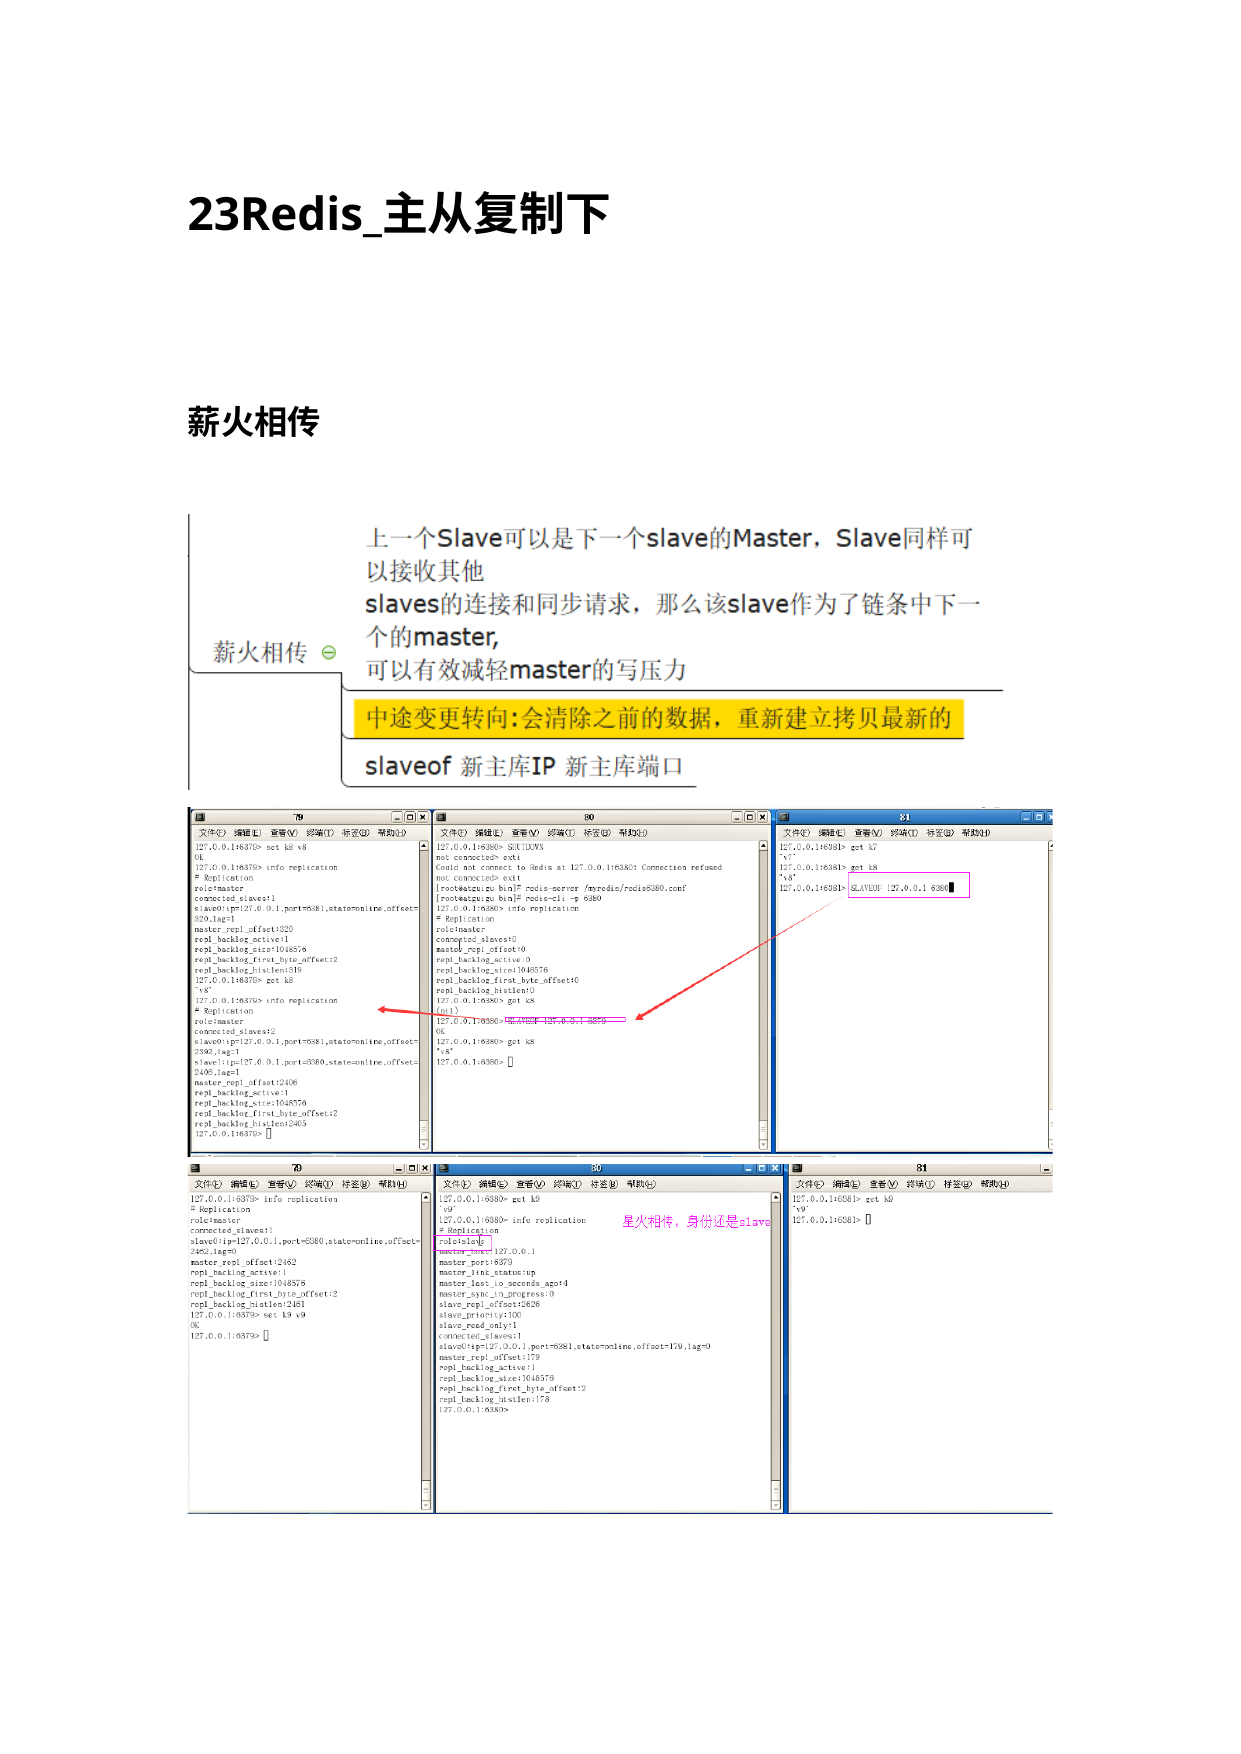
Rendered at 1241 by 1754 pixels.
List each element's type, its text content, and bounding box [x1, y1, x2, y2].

subtitle 23Redis_主从复制下 [187, 162, 1053, 259]
picture [187, 1164, 1053, 1514]
subtitle 薪火相传 [187, 388, 1053, 453]
picture [187, 514, 1053, 790]
picture [187, 807, 1053, 1157]
